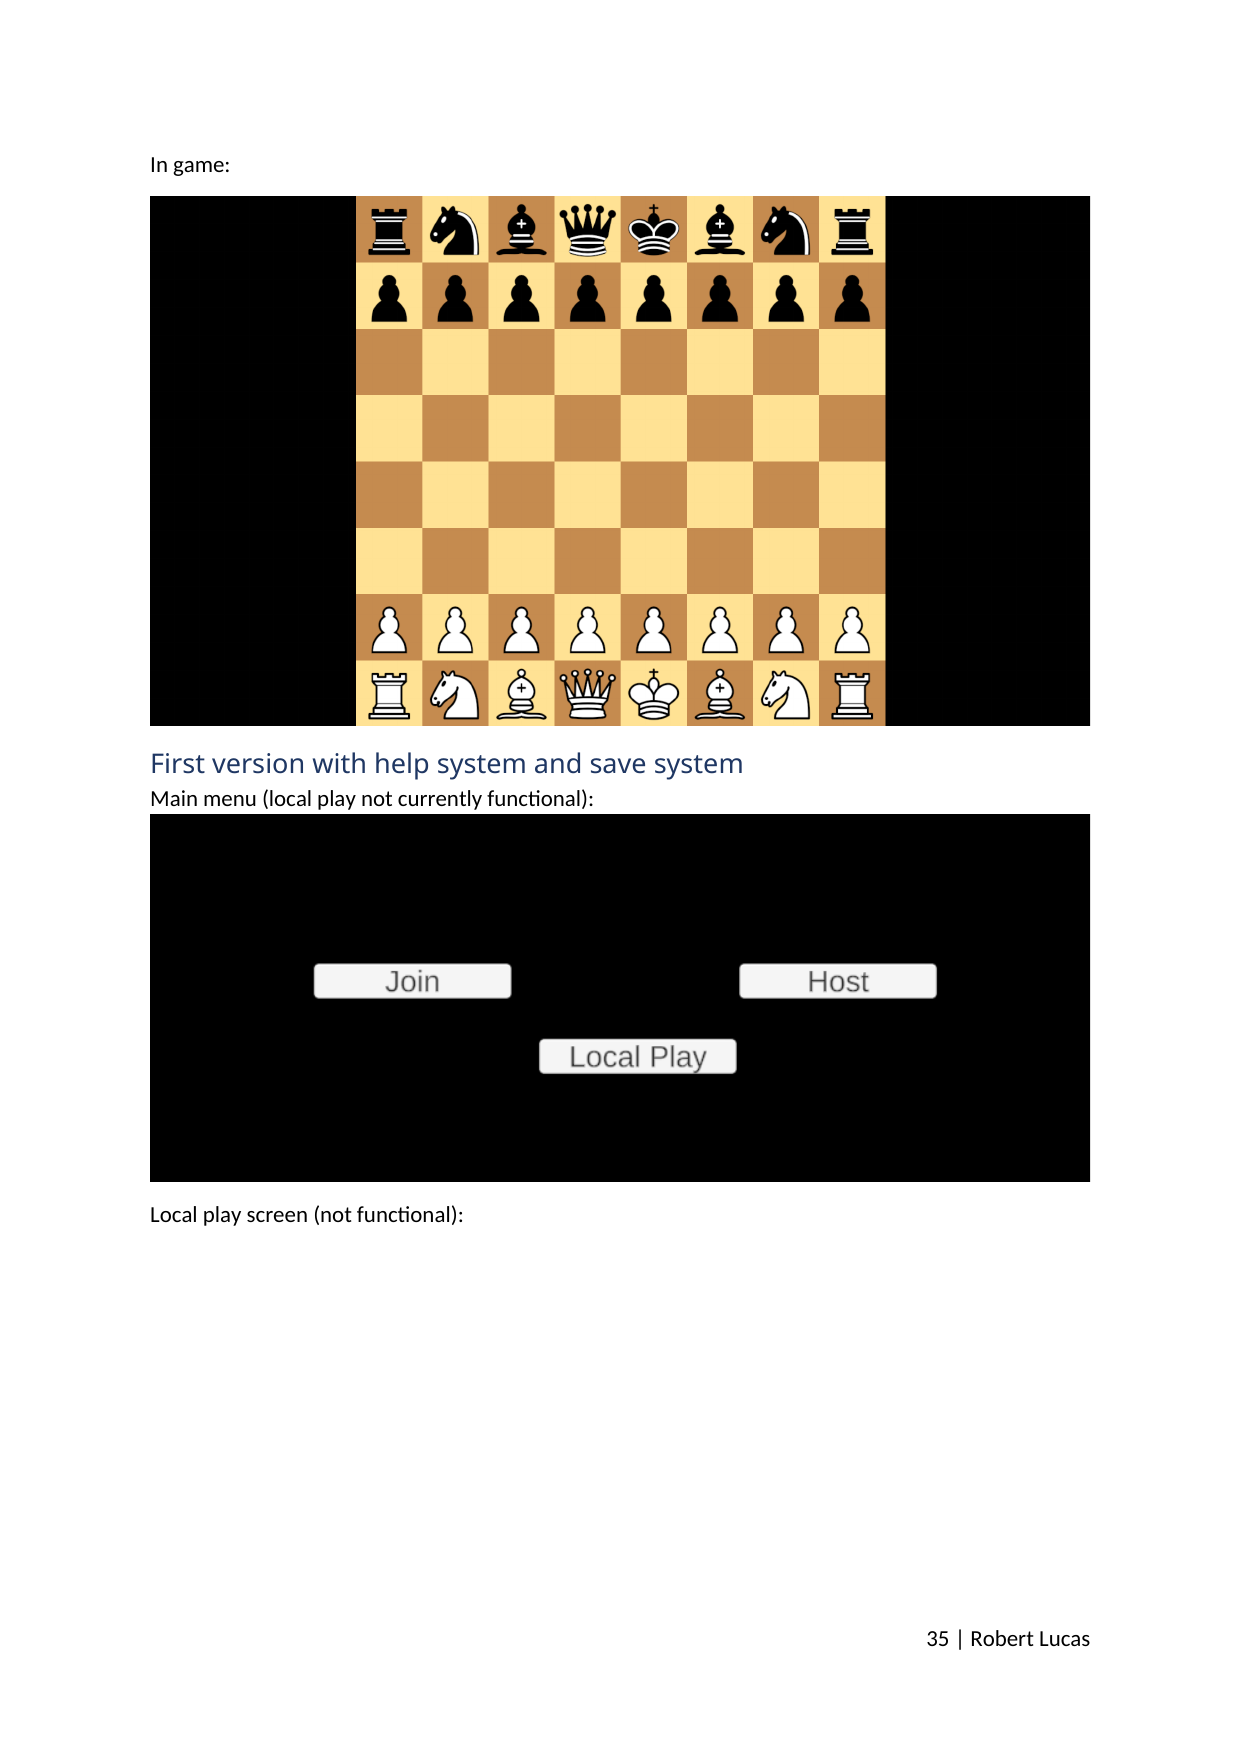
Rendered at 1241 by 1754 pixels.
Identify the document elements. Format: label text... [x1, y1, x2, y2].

subtitle First version with help system and save system [150, 744, 1090, 781]
text Main menu (local play not currently functional): [150, 784, 1090, 814]
picture [150, 814, 1091, 1182]
text In game: [150, 150, 1090, 178]
text Local play screen (not functional): [150, 1200, 1090, 1228]
picture [150, 196, 1091, 726]
